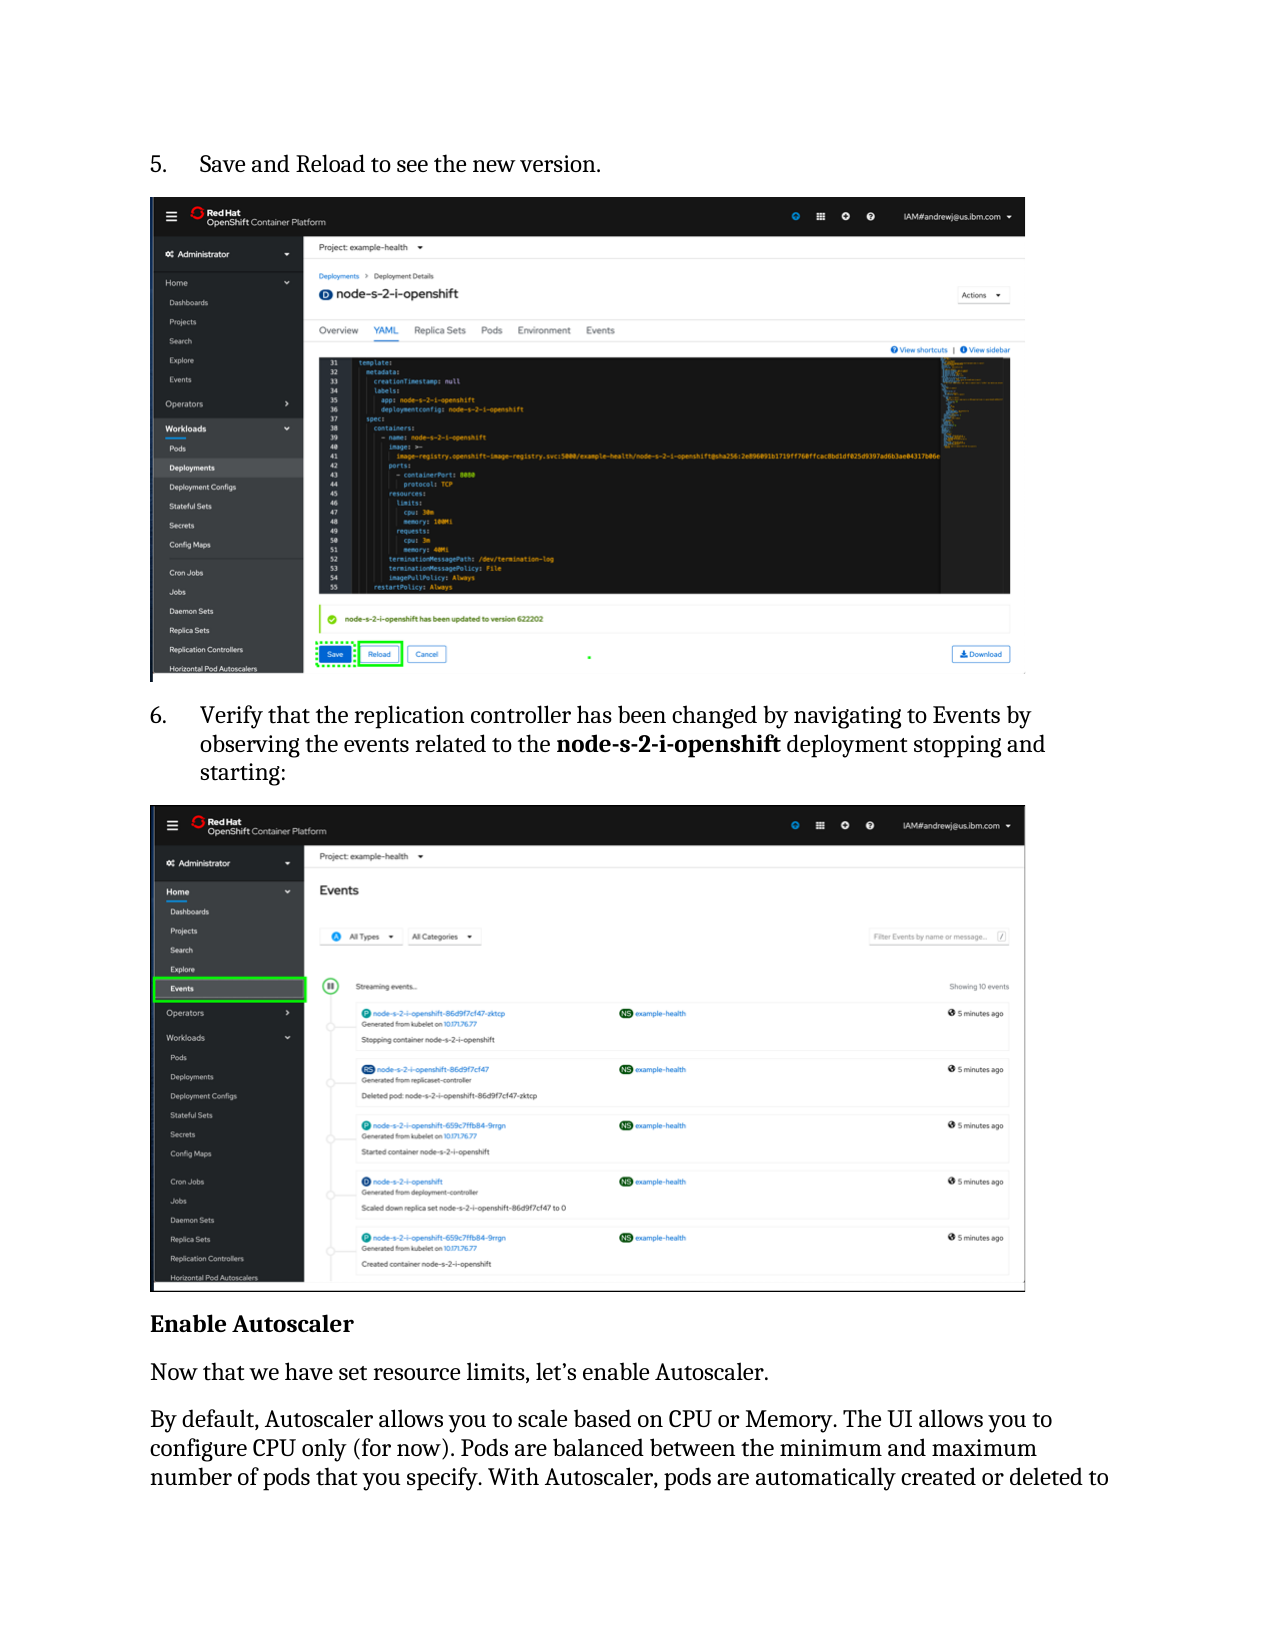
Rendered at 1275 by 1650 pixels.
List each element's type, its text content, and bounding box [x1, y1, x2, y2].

list Verify that the replication controller has been changed by navigating to Events by observing the events related to the node-s-2-i-openshift deployment stopping and starting: [150, 701, 1125, 787]
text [150, 1405, 1125, 1491]
text Now that we have set resource limits, let’s enable Autoscaler. [150, 1357, 1125, 1386]
picture [150, 197, 1025, 682]
list Save and Reload to see the new version. [150, 150, 1125, 179]
text Enable Autoscaler [150, 1310, 1125, 1339]
picture [150, 805, 1025, 1292]
